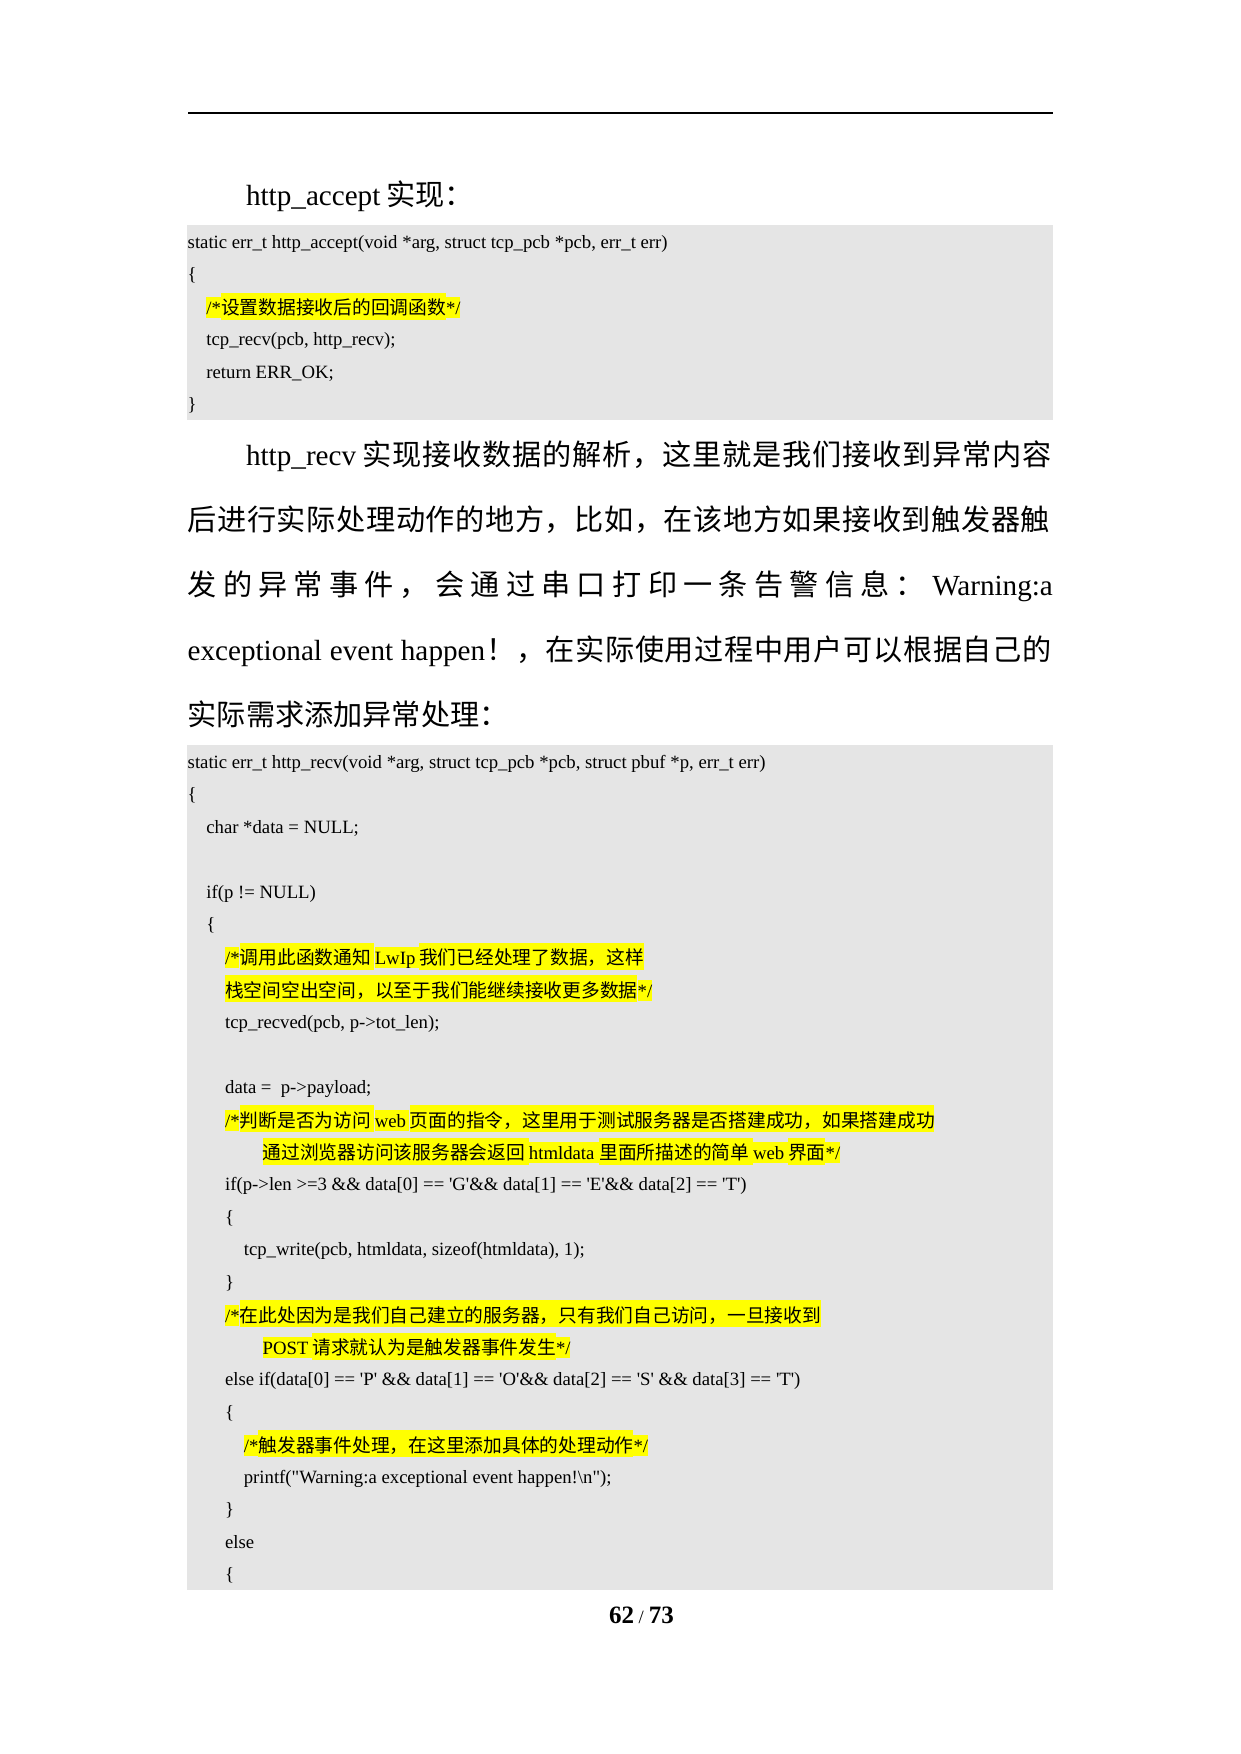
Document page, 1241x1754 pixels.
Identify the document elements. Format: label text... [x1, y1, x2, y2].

text { [187, 1200, 1053, 1233]
text { [187, 1395, 1053, 1428]
text tcp_recved(pcb, p->tot_len); [187, 1005, 1053, 1038]
text /*触发器事件处理，在这里添加具体的处理动作*/ [187, 1428, 1053, 1460]
text if(p != NULL) [187, 875, 1053, 908]
text http_accept实现： [187, 160, 1053, 225]
text { [187, 258, 1053, 290]
text static err_t http_recv(void *arg, struct tcp_pcb *pcb, struct pbuf *p, err_t err) [187, 745, 1053, 778]
text printf("Warning:a exceptional event happen!\n"); [187, 1460, 1053, 1493]
text /*在此处因为是我们自己建立的服务器，只有我们自己访问，一旦接收到 [187, 1298, 1053, 1330]
text 通过浏览器访问该服务器会返回htmldata 里面所描述的简单web界面*/ [187, 1135, 1053, 1168]
text if(p->len >=3 && data[0] == 'G'&& data[1] == 'E'&& data[2] == 'T') [187, 1168, 1053, 1200]
text else [187, 1525, 1053, 1558]
text tcp_recv(pcb, http_recv); [187, 323, 1053, 355]
text } [187, 388, 1053, 420]
text else if(data[0] == 'P' && data[1] == 'O'&& data[2] == 'S' && data[3] == 'T') [187, 1363, 1053, 1395]
text http_recv实现接收数据的解析，这里就是我们接收到异常内容后进行实际处理动作的地方，比如，在该地方如果接收到触发器触发的异常事件，会通过串口打印一条告警信息：Warning:a exceptional event happen！，在实际使用过程中用户可以根据自己的实际需求添加异常处理： [187, 420, 1053, 745]
text /*判断是否为访问web页面的指令，这里用于测试服务器是否搭建成功，如果搭建成功 [187, 1103, 1053, 1135]
text POST请求就认为是触发器事件发生*/ [187, 1330, 1053, 1363]
text { [187, 1558, 1053, 1590]
text data = p->payload; [187, 1070, 1053, 1103]
text { [187, 908, 1053, 940]
text } [187, 1493, 1053, 1525]
text return ERR_OK; [187, 355, 1053, 388]
text { [187, 778, 1053, 810]
text char *data = NULL; [187, 810, 1053, 843]
text static err_t http_accept(void *arg, struct tcp_pcb *pcb, err_t err) [187, 225, 1053, 258]
text /*设置数据接收后的回调函数*/ [187, 290, 1053, 323]
text 栈空间空出空间，以至于我们能继续接收更多数据*/ [187, 973, 1053, 1005]
text } [187, 1265, 1053, 1298]
text tcp_write(pcb, htmldata, sizeof(htmldata), 1); [187, 1233, 1053, 1265]
text /*调用此函数通知LwIp我们已经处理了数据，这样 [187, 940, 1053, 973]
